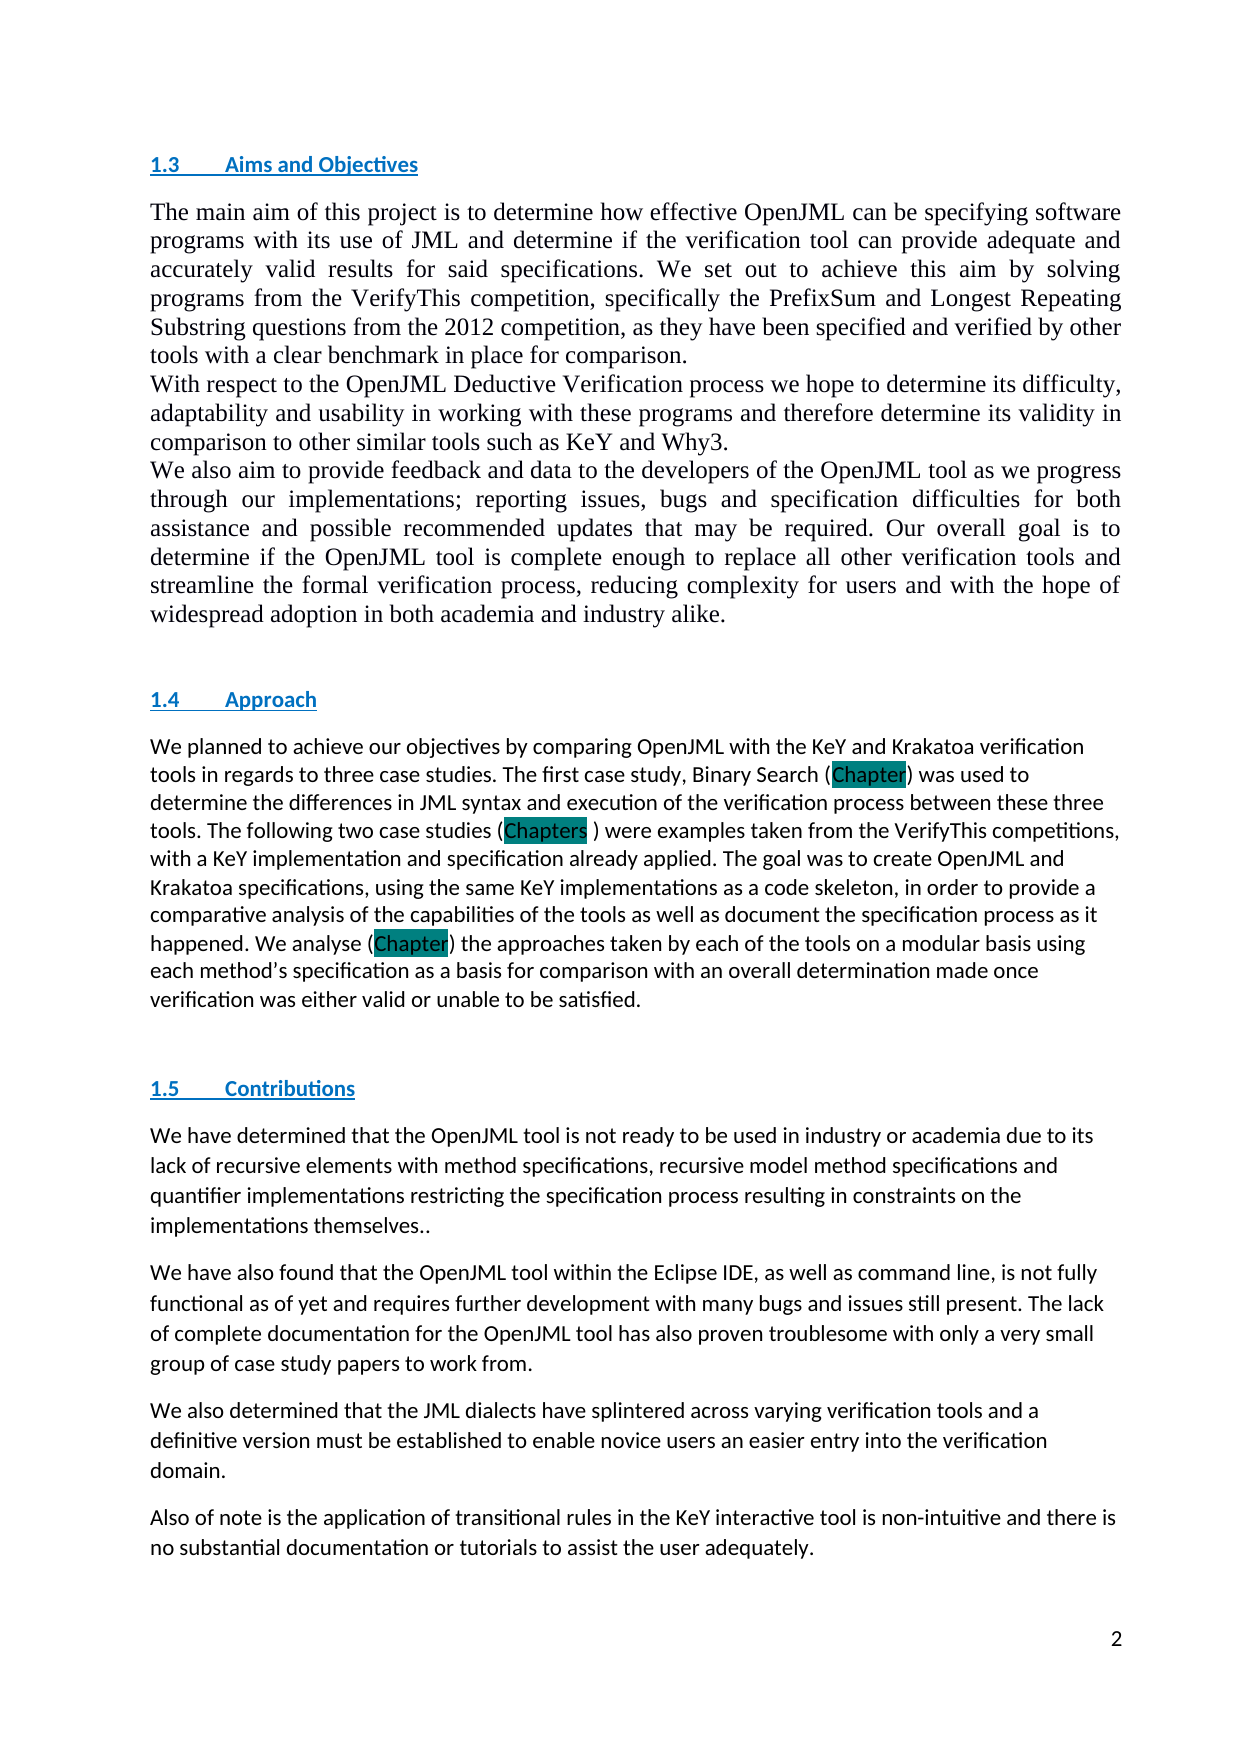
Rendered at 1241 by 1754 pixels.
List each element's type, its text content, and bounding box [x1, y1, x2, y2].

text We have also found that the OpenJML tool within the Eclipse IDE, as well as command line, is not fully functional as of yet and requires further development with many bugs and issues still present. The lack of complete documentation for the OpenJML tool has also proven troublesome with only a very small group of case study papers to work from. [150, 1258, 1122, 1377]
text We planned to achieve our objectives by comparing OpenJML with the KeY and Krakatoa verification tools in regards to three case studies. The first case study, Binary Search (Chapter) was used to determine the differences in JML syntax and execution of the verification process between these three tools. The following two case studies (Chapters ) were examples taken from the VerifyThis competitions, with a KeY implementation and specification already applied. The goal was to create OpenJML and Krakatoa specifications, using the same KeY implementations as a code skeleton, in order to provide a comparative analysis of the capabilities of the tools as well as document the specification process as it happened. We analyse (Chapter) the approaches taken by each of the tools on a modular basis using each method’s specification as a basis for comparison with an overall determination made once verification was either valid or unable to be satisfied. [150, 732, 1122, 1013]
subtitle 1.5 Contributions [150, 1074, 1122, 1102]
text With respect to the OpenJML Deductive Verification process we hope to determine its difficulty, adaptability and usability in working with these programs and therefore determine its validity in comparison to other similar tools such as KeY and Why3. [150, 369, 1122, 456]
subtitle 1.4 Approach [150, 686, 1122, 714]
text We have determined that the OpenJML tool is not ready to be used in industry or academia due to its lack of recursive elements with method specifications, recursive model method specifications and quantifier implementations restricting the specification process resulting in constraints on the implementations themselves.. [150, 1121, 1122, 1239]
text We also determined that the JML dialects have splintered across varying verification tools and a definitive version must be established to enable novice users an easier entry into the verification domain. [150, 1396, 1122, 1484]
subtitle 1.3 Aims and Objectives [150, 150, 1122, 178]
text We also aim to provide feedback and data to the developers of the OpenJML tool as we progress through our implementations; reporting issues, bugs and specification difficulties for both assistance and possible recommended updates that may be required. Our overall goal is to determine if the OpenJML tool is complete enough to replace all other verification tools and streamline the formal verification process, reducing complexity for users and with the hope of widespread adoption in both academia and industry alike. [150, 456, 1122, 628]
text Also of note is the application of transitional rules in the KeY interactive tool is non-intuitive and there is no substantial documentation or tutorials to assist the user adequately. [150, 1503, 1122, 1561]
text The main aim of this project is to determine how effective OpenJML can be specifying software programs with its use of JML and determine if the verification tool can provide adequate and accurately valid results for said specifications. We set out to achieve this aim by solving programs from the VerifyThis competition, specifically the PrefixSum and Longest Repeating Substring questions from the 2012 competition, as they have been specified and verified by other tools with a clear benchmark in place for comparison. [150, 197, 1122, 369]
